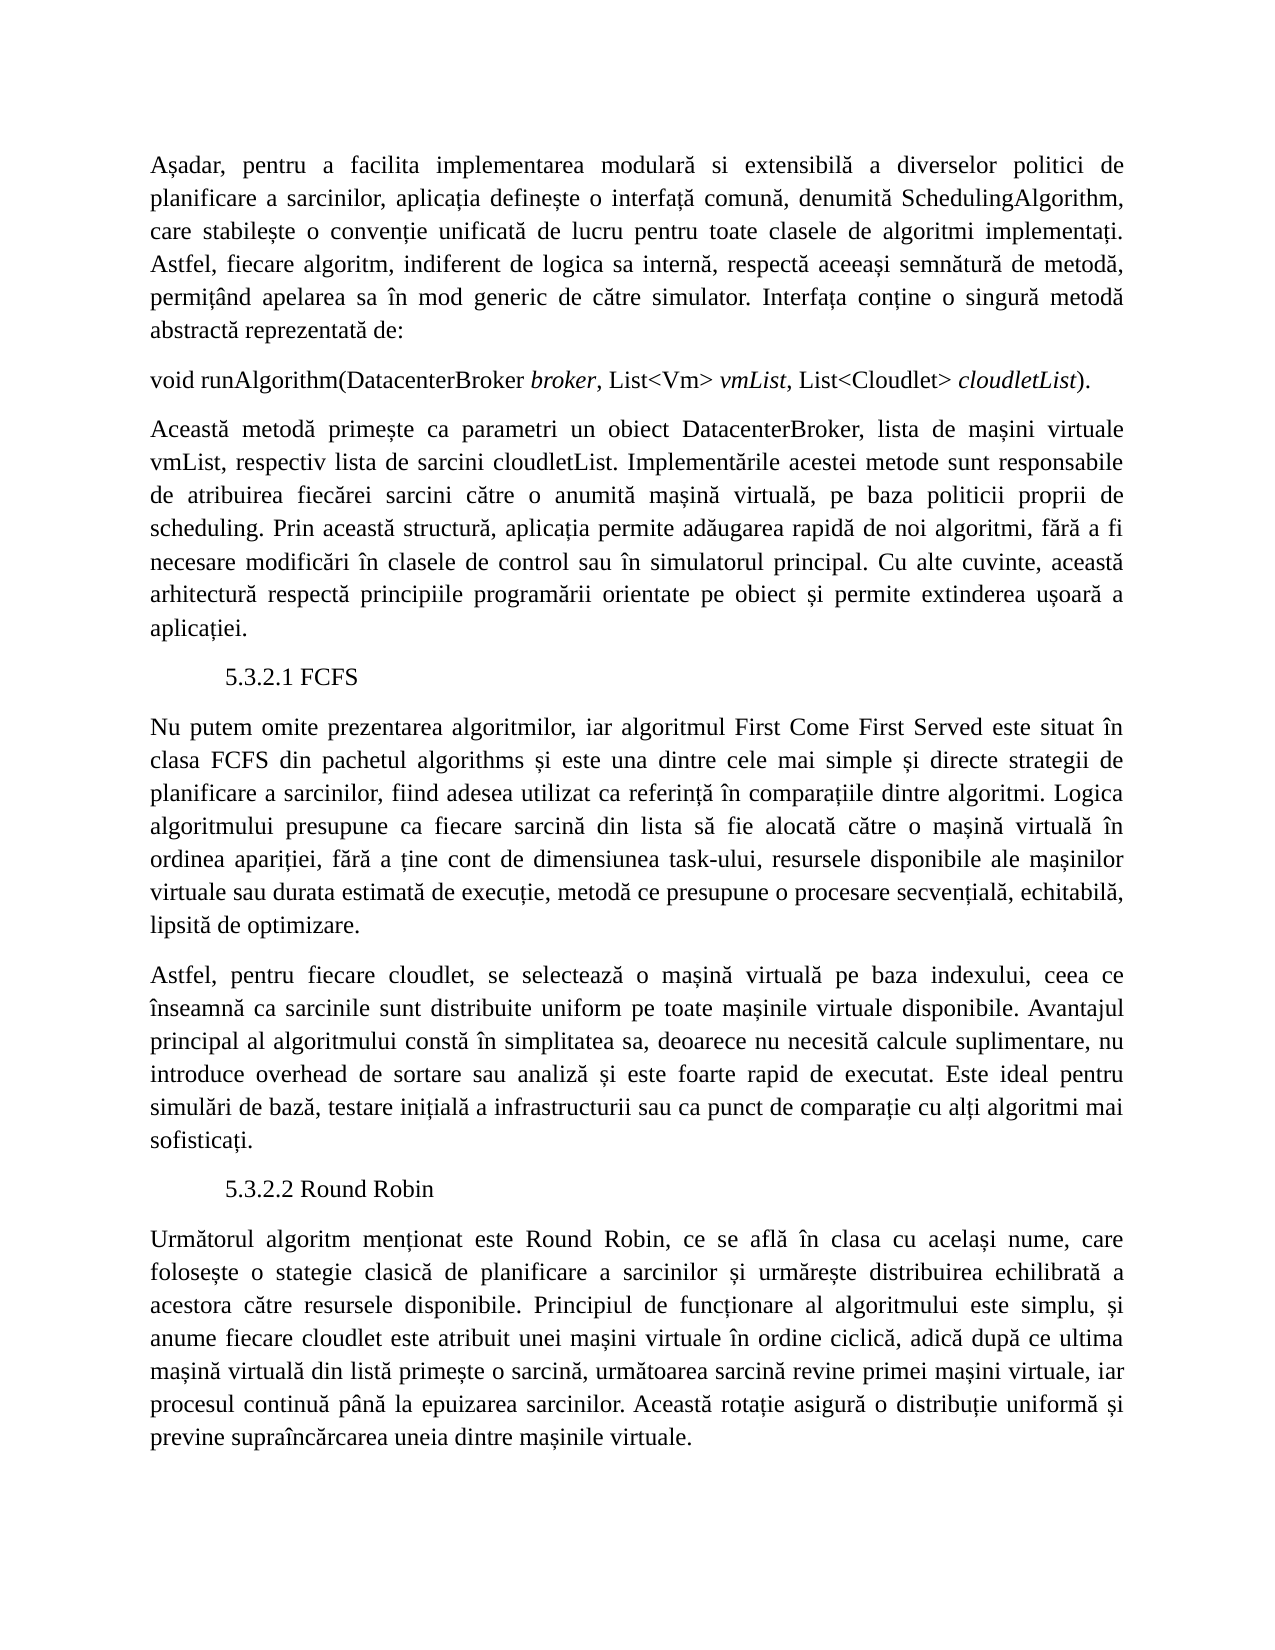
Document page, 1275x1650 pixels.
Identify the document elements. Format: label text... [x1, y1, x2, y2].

text Nu putem omite prezentarea algoritmilor, iar algoritmul First Come First Served este situat în clasa FCFS din pachetul algorithms și este una dintre cele mai simple și directe strategii de planificare a sarcinilor, fiind adesea utilizat ca referință în comparațiile dintre algoritmi. Logica algoritmului presupune ca fiecare sarcină din lista să fie alocată către o mașină virtuală în ordinea apariției, fără a ține cont de dimensiunea task-ului, resursele disponibile ale mașinilor virtuale sau durata estimată de execuție, metodă ce presupune o procesare secvențială, echitabilă, lipsită de optimizare. [150, 712, 1125, 939]
list FCFS [225, 662, 1125, 691]
text Astfel, pentru fiecare cloudlet, se selectează o mașină virtuală pe baza indexului, ceea ce înseamnă ca sarcinile sunt distribuite uniform pe toate mașinile virtuale disponibile. Avantajul principal al algoritmului constă în simplitatea sa, deoarece nu necesită calcule suplimentare, nu introduce overhead de sortare sau analiză și este foarte rapid de executat. Este ideal pentru simulări de bază, testare inițială a infrastructurii sau ca punct de comparație cu alți algoritmi mai sofisticați. [150, 960, 1125, 1154]
text Această metodă primește ca parametri un obiect DatacenterBroker, lista de mașini virtuale vmList, respectiv lista de sarcini cloudletList. Implementările acestei metode sunt responsabile de atribuirea fiecărei sarcini către o anumită mașină virtuală, pe baza politicii proprii de scheduling. Prin această structură, aplicația permite adăugarea rapidă de noi algoritmi, fără a fi necesare modificări în clasele de control sau în simulatorul principal. Cu alte cuvinte, această arhitectură respectă principiile programării orientate pe obiect și permite extinderea ușoară a aplicației. [150, 414, 1125, 641]
list Round Robin [225, 1174, 1125, 1203]
text void runAlgorithm(DatacenterBroker broker, List<Vm> vmList, List<Cloudlet> cloudletList). [150, 365, 1125, 393]
text Următorul algoritm menționat este Round Robin, ce se află în clasa cu același nume, care folosește o stategie clasică de planificare a sarcinilor și urmărește distribuirea echilibrată a acestora către resursele disponibile. Principiul de funcționare al algoritmului este simplu, și anume fiecare cloudlet este atribuit unei mașini virtuale în ordine ciclică, adică după ce ultima mașină virtuală din listă primește o sarcină, următoarea sarcină revine primei mașini virtuale, iar procesul continuă până la epuizarea sarcinilor. Această rotație asigură o distribuție uniformă și previne supraîncărcarea uneia dintre mașinile virtuale. [150, 1224, 1125, 1451]
text Așadar, pentru a facilita implementarea modulară si extensibilă a diverselor politici de planificare a sarcinilor, aplicația definește o interfață comună, denumită SchedulingAlgorithm, care stabilește o convenție unificată de lucru pentru toate clasele de algoritmi implementați. Astfel, fiecare algoritm, indiferent de logica sa internă, respectă aceeași semnătură de metodă, permițând apelarea sa în mod generic de către simulator. Interfața conține o singură metodă abstractă reprezentată de: [150, 150, 1125, 344]
